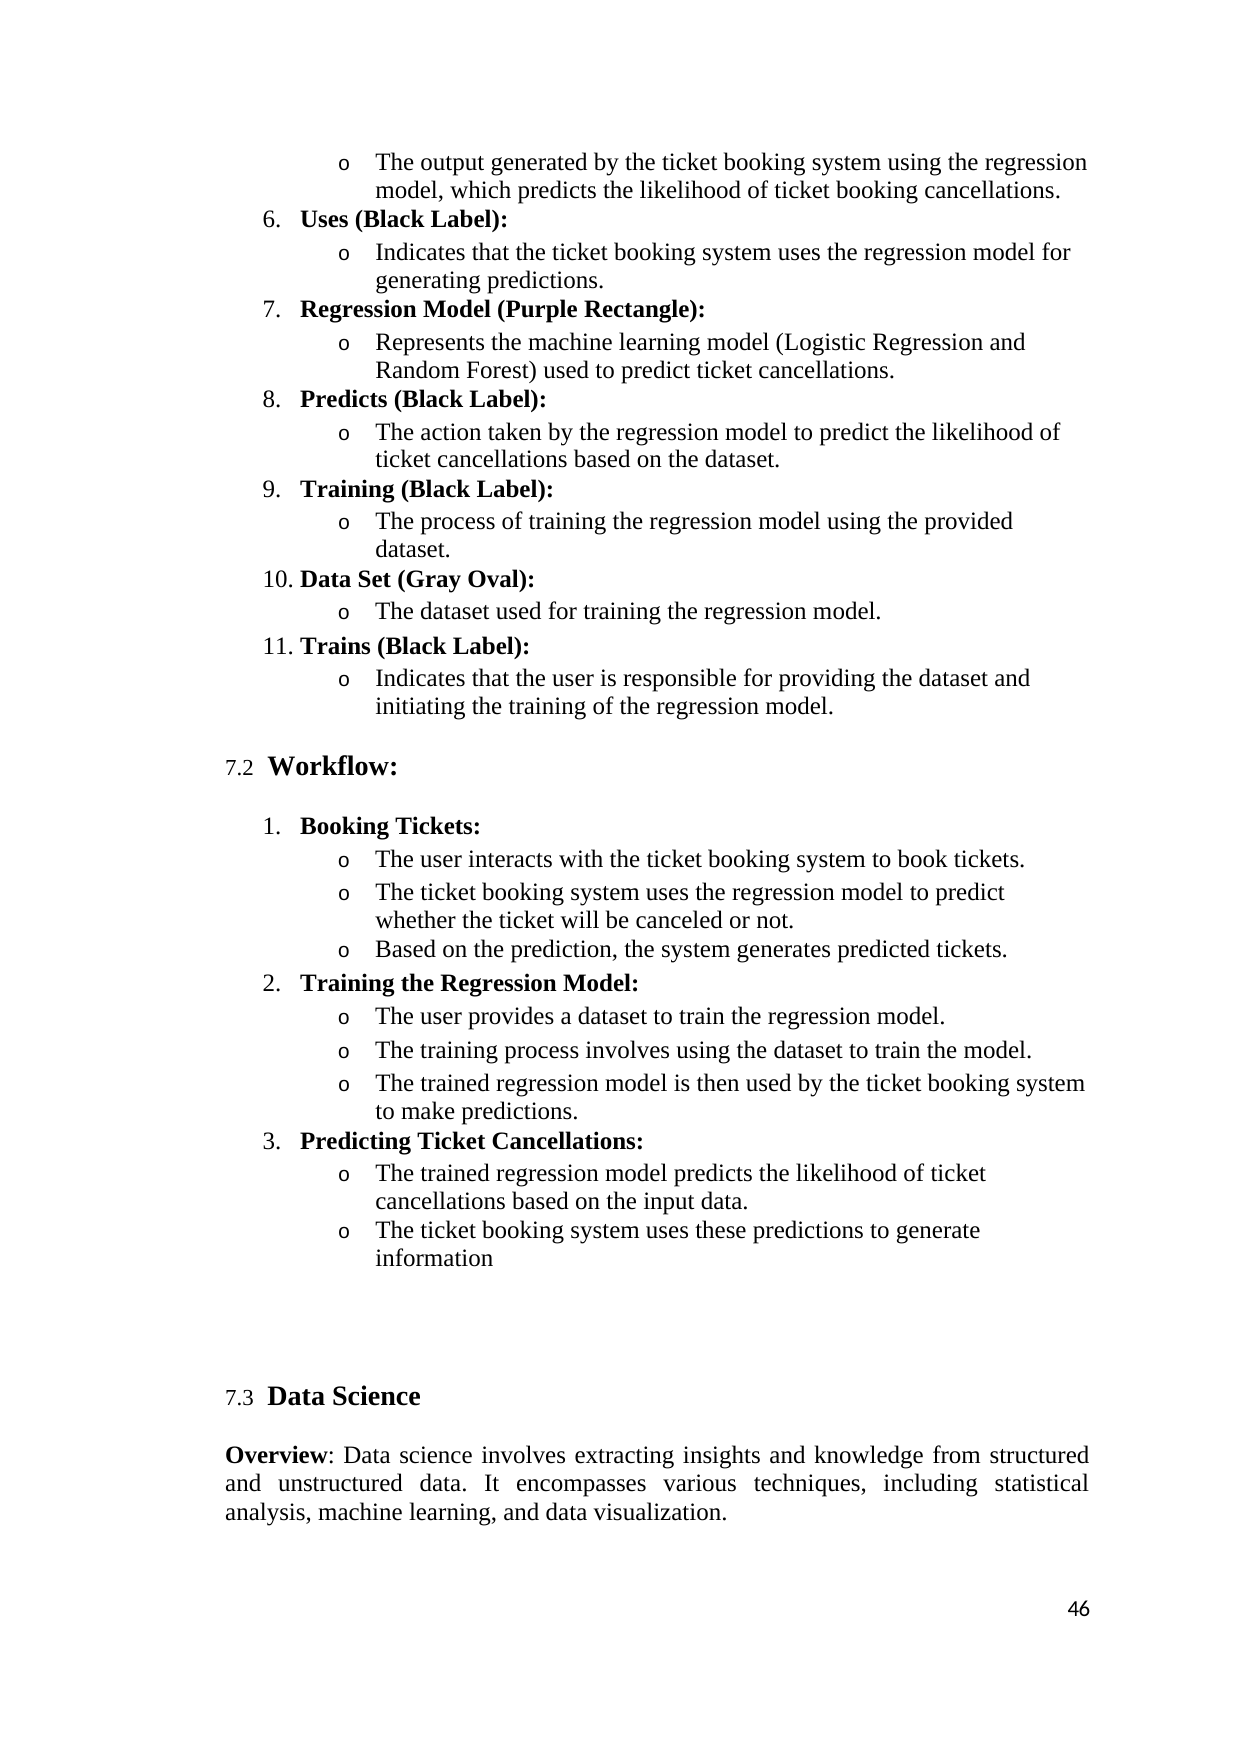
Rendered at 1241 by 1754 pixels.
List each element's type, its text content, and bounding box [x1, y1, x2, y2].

list Predicting Ticket Cancellations: [262, 1126, 1211, 1154]
list Uses (Black Label): [262, 204, 1211, 233]
list The ticket booking system uses the regression model to predict whether the ticket will be canceled or not. [338, 878, 1090, 934]
list Booking Tickets: [262, 811, 1211, 840]
list Workflow: [225, 749, 1211, 782]
list Training (Black Label): [262, 474, 1211, 503]
list The dataset used for training the regression model. [337, 596, 1211, 626]
list Represents the machine learning model (Logistic Regression and Random Forest) used to predict ticket cancellations. [338, 327, 1090, 383]
list The trained regression model predicts the likelihood of ticket cancellations based on the input data. [338, 1159, 1090, 1215]
list Indicates that the ticket booking system uses the regression model for generating predictions. [338, 238, 1090, 294]
list The ticket booking system uses these predictions to generate information [338, 1216, 1090, 1272]
list The trained regression model is then used by the ticket booking system to make predictions. [338, 1069, 1090, 1125]
text Overview: Data science involves extracting insights and knowledge from structured and unstructured data. It encompasses various techniques, including statistical analysis, machine learning, and data visualization. [225, 1440, 1090, 1526]
list Predicts (Black Label): [262, 384, 1211, 413]
list The process of training the regression model using the provided dataset. [338, 507, 1090, 563]
list Data Science [225, 1379, 1211, 1411]
list Training the Regression Model: [262, 968, 1211, 997]
list The user interacts with the ticket booking system to book tickets. [337, 844, 1211, 873]
list Trains (Black Label): [262, 631, 1211, 659]
list The user provides a dataset to train the regression model. [337, 1001, 1211, 1031]
list Regression Model (Purple Rectangle): [262, 294, 1211, 323]
list The training process involves using the dataset to train the model. [337, 1035, 1211, 1064]
list The action taken by the regression model to predict the likelihood of ticket cancellations based on the dataset. [338, 417, 1090, 473]
list Indicates that the user is responsible for providing the dataset and initiating the training of the regression model. [338, 663, 1090, 719]
list Based on the prediction, the system generates predicted tickets. [337, 934, 1211, 963]
list The output generated by the ticket booking system using the regression model, which predicts the likelihood of ticket booking cancellations. [338, 148, 1090, 204]
list Data Set (Gray Oval): [262, 564, 1211, 592]
